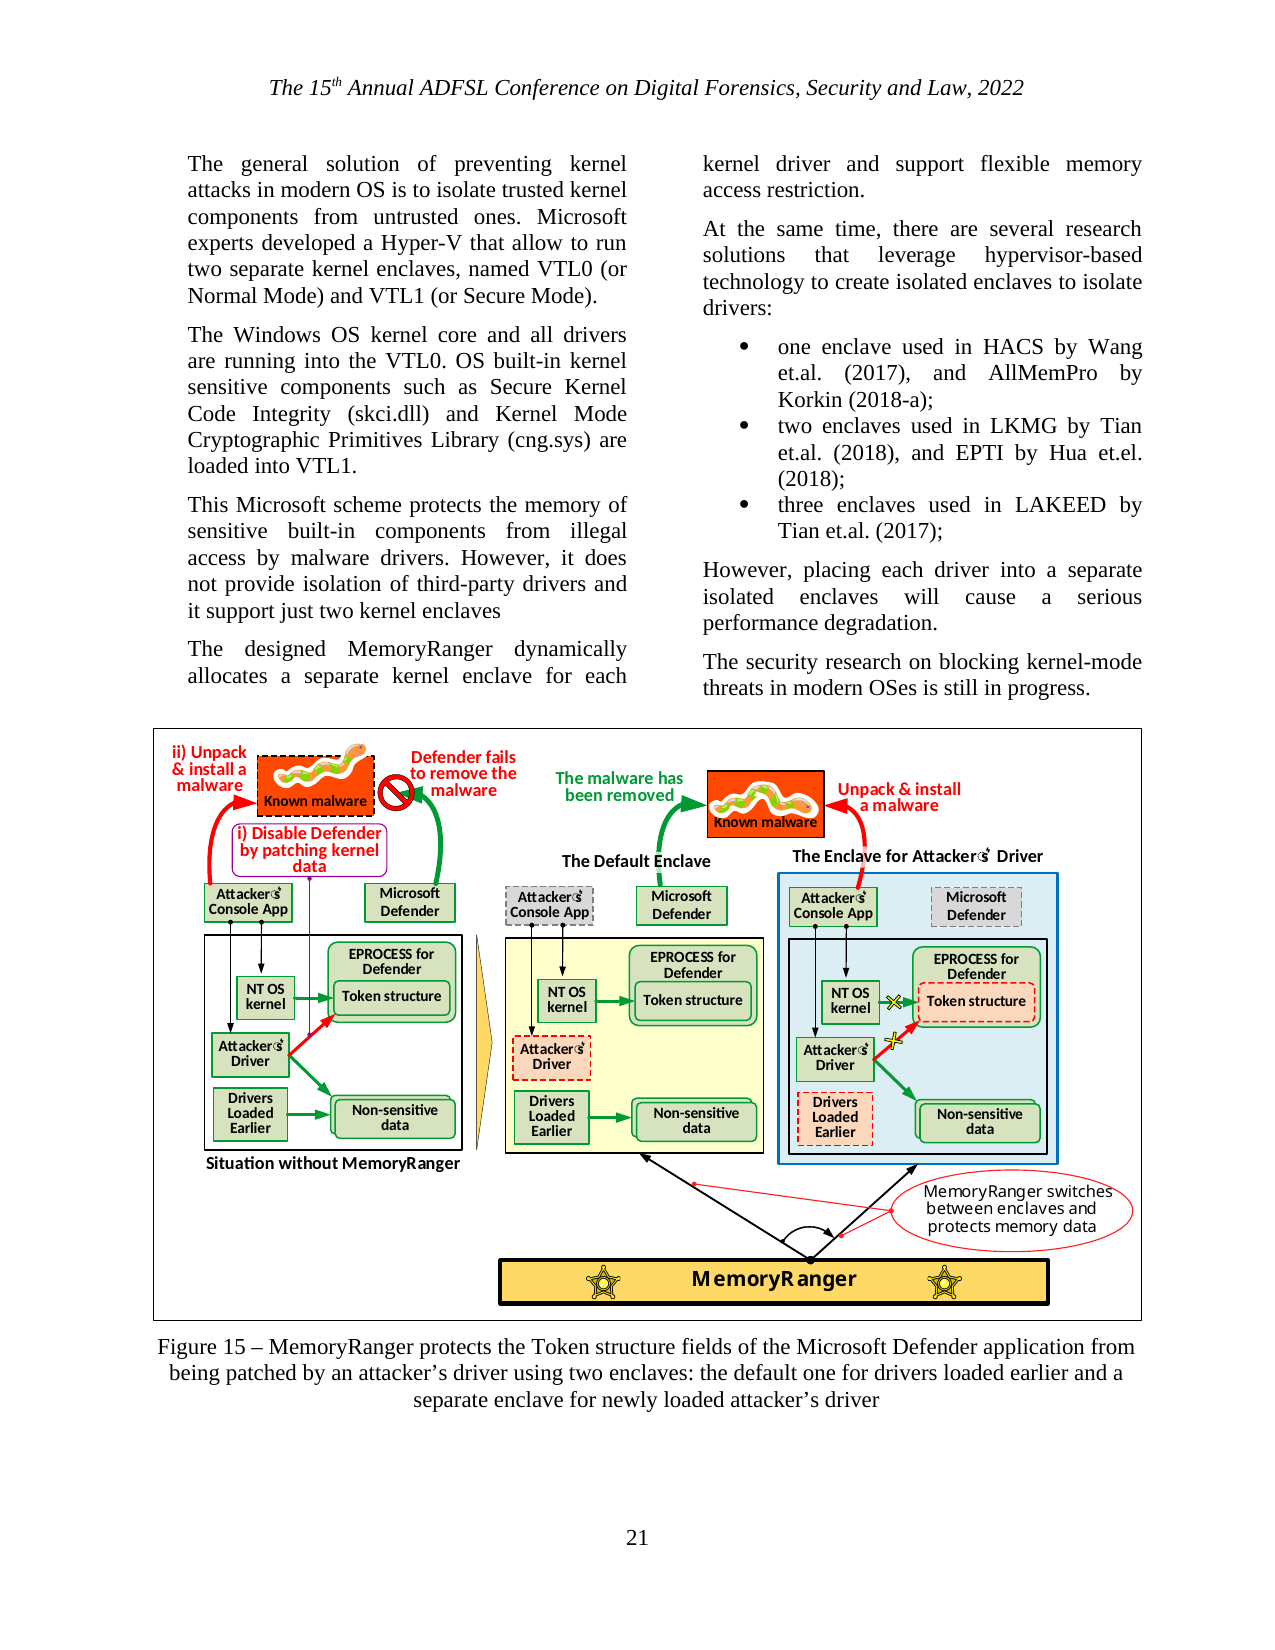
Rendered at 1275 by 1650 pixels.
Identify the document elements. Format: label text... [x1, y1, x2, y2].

text However, placing each driver into a separate isolated enclaves will cause a serious performance degradation. [703, 556, 1143, 636]
text The designed MemoryRanger dynamically allocates a separate kernel enclave for each kernel driver and support flexible memory access restriction. [187, 636, 628, 688]
list three enclaves used in LAKEED by Tian et.al. (2017); [740, 491, 1143, 544]
text The designed MemoryRanger dynamically allocates a separate kernel enclave for each kernel driver and support flexible memory access restriction. [703, 150, 1143, 203]
text The general solution of preventing kernel attacks in modern OS is to isolate trusted kernel components from untrusted ones. Microsoft experts developed a Hyper-V that allow to run two separate kernel enclaves, named VTL0 (or Normal Mode) and VTL1 (or Secure Mode). [187, 150, 628, 308]
text The Windows OS kernel core and all drivers are running into the VTL0. OS built-in kernel sensitive components such as Secure Kernel Code Integrity (skci.dll) and Kernel Mode Cryptographic Primitives Library (cng.sys) are loaded into VTL1. [187, 321, 628, 479]
text At the same time, there are several research solutions that leverage hypervisor-based technology to create isolated enclaves to isolate drivers: [703, 215, 1143, 321]
list two enclaves used in LKMG by Tian et.al. (2018), and EPTI by Hua et.el. (2018); [740, 412, 1143, 491]
text This Microsoft scheme protects the memory of sensitive built-in components from illegal access by malware drivers. However, it does not provide isolation of third-party drivers and it support just two kernel enclaves [187, 491, 628, 623]
text The security research on blocking kernel-mode threats in modern OSes is still in progress. [703, 648, 1143, 701]
table_cell Figure 15 – MemoryRanger protects the Token structure fields of the Microsoft Defender application from being patched by an attacker’s driver using two enclaves: the default one for drivers loaded earlier and a separate enclave for newly loaded attacker’s driver [139, 1320, 1154, 1424]
table_header [139, 713, 1154, 1320]
list one enclave used in HACS by Wang et.al. (2017), and AllMemPro by Korkin (2018-a); [740, 333, 1143, 412]
